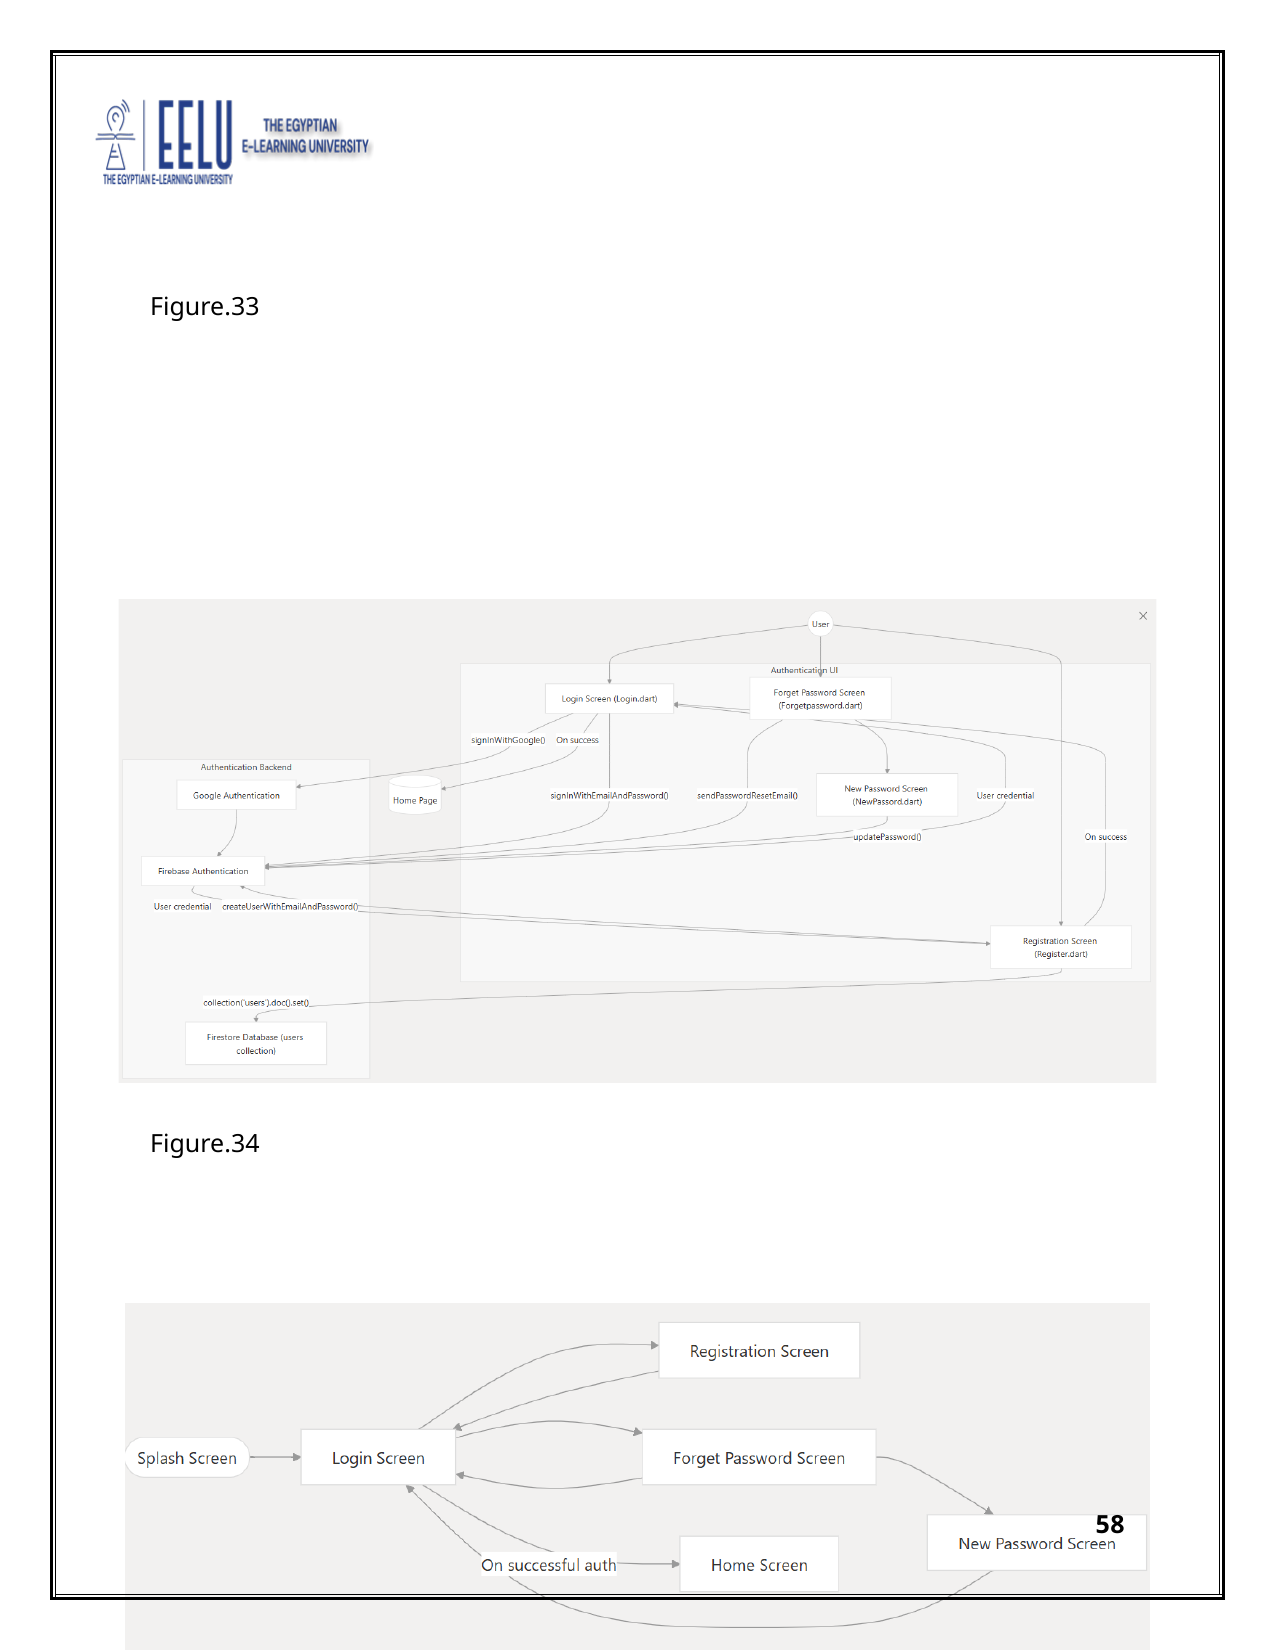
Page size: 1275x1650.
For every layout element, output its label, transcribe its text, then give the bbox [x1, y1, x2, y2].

text Figure.33 [150, 249, 1125, 322]
picture [125, 1303, 1150, 1594]
text Figure.34 [150, 1126, 1125, 1160]
picture [118, 599, 1157, 1083]
picture [80, 75, 374, 188]
picture [125, 1600, 1150, 1650]
